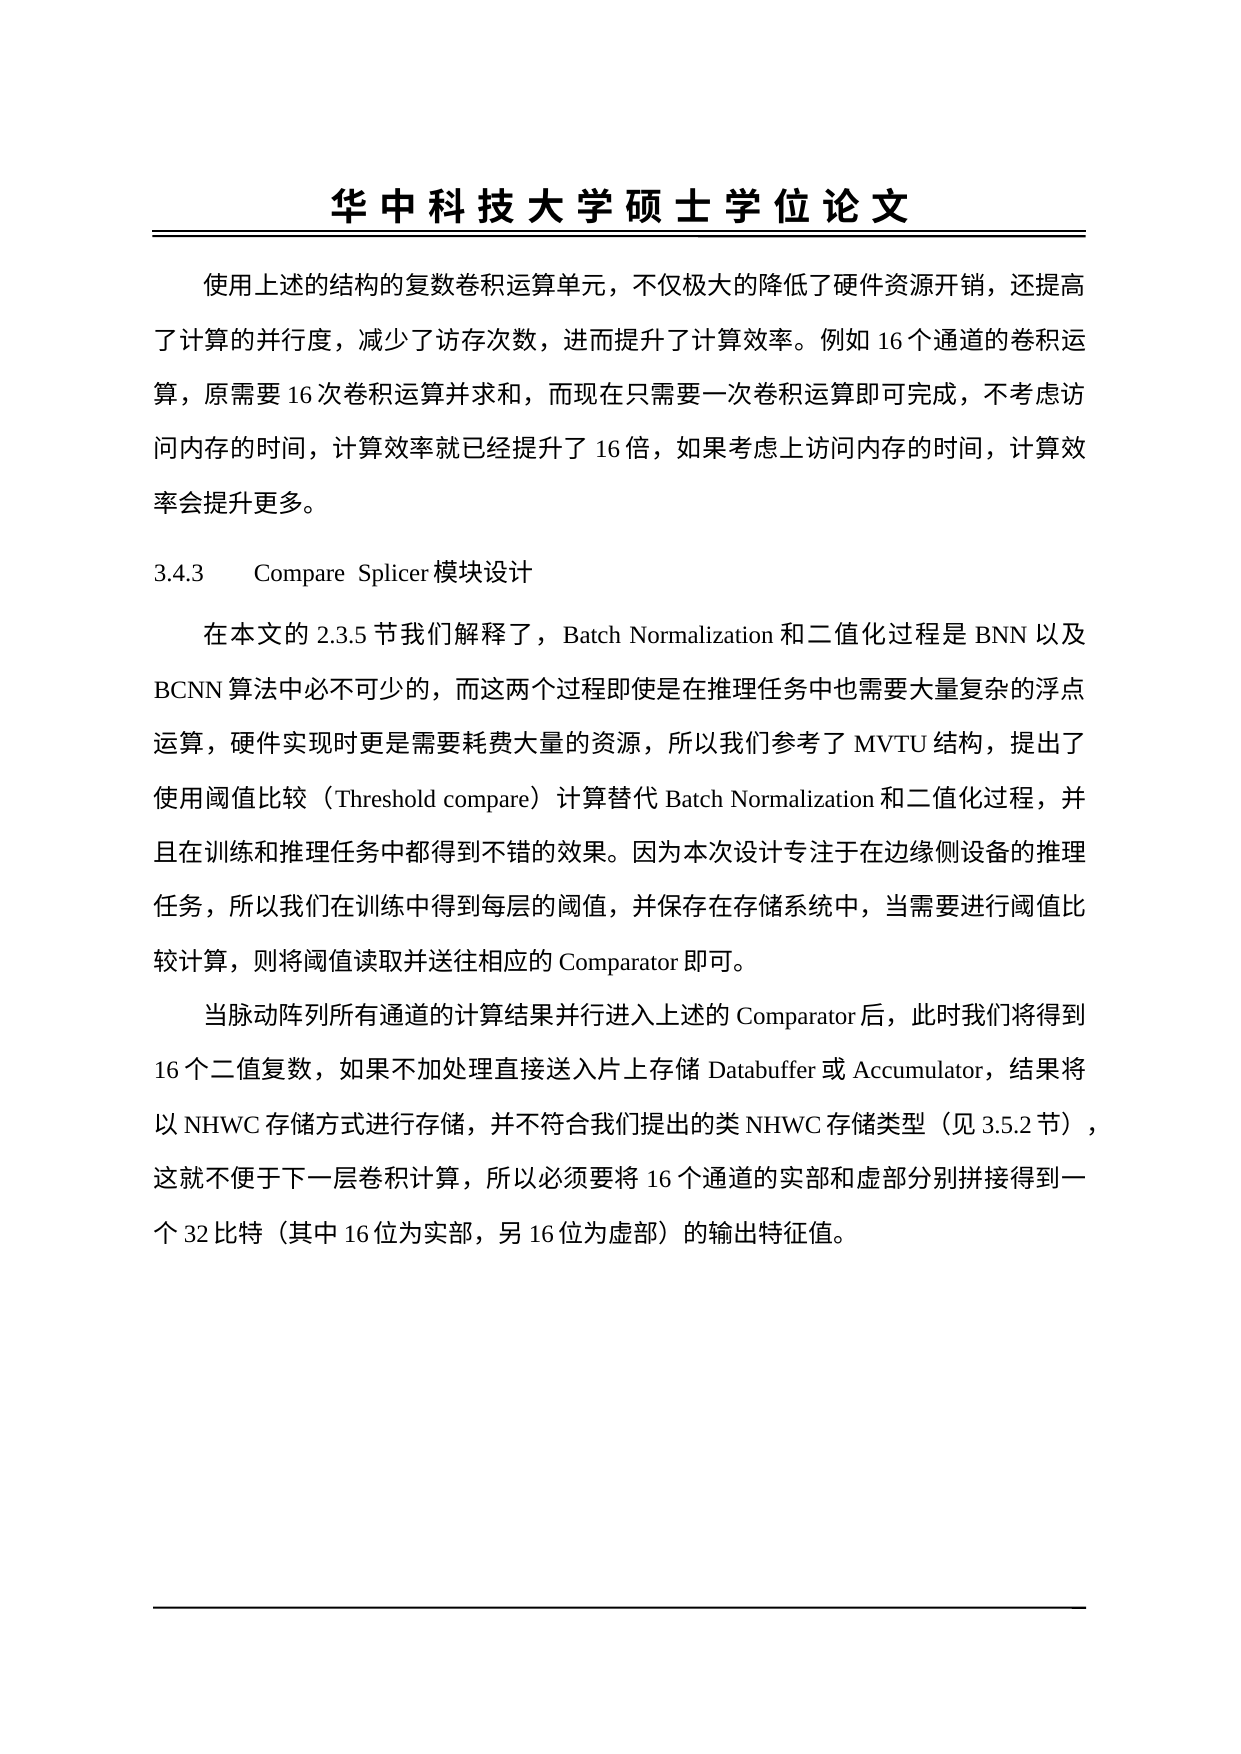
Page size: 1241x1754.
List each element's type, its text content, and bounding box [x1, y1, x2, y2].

text 当脉动阵列所有通道的计算结果并行进入上述的Comparator后，此时我们将得到16个二值复数，如果不加处理直接送入片上存储Databuffer或Accumulator，结果将以NHWC存储方式进行存储，并不符合我们提出的类NHWC存储类型（见3.5.2节），这就不便于下一层卷积计算，所以必须要将16个通道的实部和虚部分别拼接得到一个32比特（其中16位为实部，另16位为虚部）的输出特征值。 [153, 996, 1087, 1249]
subtitle Compare Splicer模块设计 [153, 552, 1087, 588]
text 在本文的2.3.5节我们解释了，Batch Normalization和二值化过程是BNN以及BCNN算法中必不可少的，而这两个过程即使是在推理任务中也需要大量复杂的浮点运算，硬件实现时更是需要耗费大量的资源，所以我们参考了MVTU结构，提出了使用阈值比较（Threshold compare）计算替代Batch Normalization和二值化过程，并且在训练和推理任务中都得到不错的效果。因为本次设计专注于在边缘侧设备的推理任务，所以我们在训练中得到每层的阈值，并保存在存储系统中，当需要进行阈值比较计算，则将阈值读取并送往相应的Comparator即可。 [153, 615, 1087, 977]
text 使用上述的结构的复数卷积运算单元，不仅极大的降低了硬件资源开销，还提高了计算的并行度，减少了访存次数，进而提升了计算效率。例如16个通道的卷积运算，原需要16次卷积运算并求和，而现在只需要一次卷积运算即可完成，不考虑访问内存的时间，计算效率就已经提升了16倍，如果考虑上访问内存的时间，计算效率会提升更多。 [153, 266, 1087, 519]
